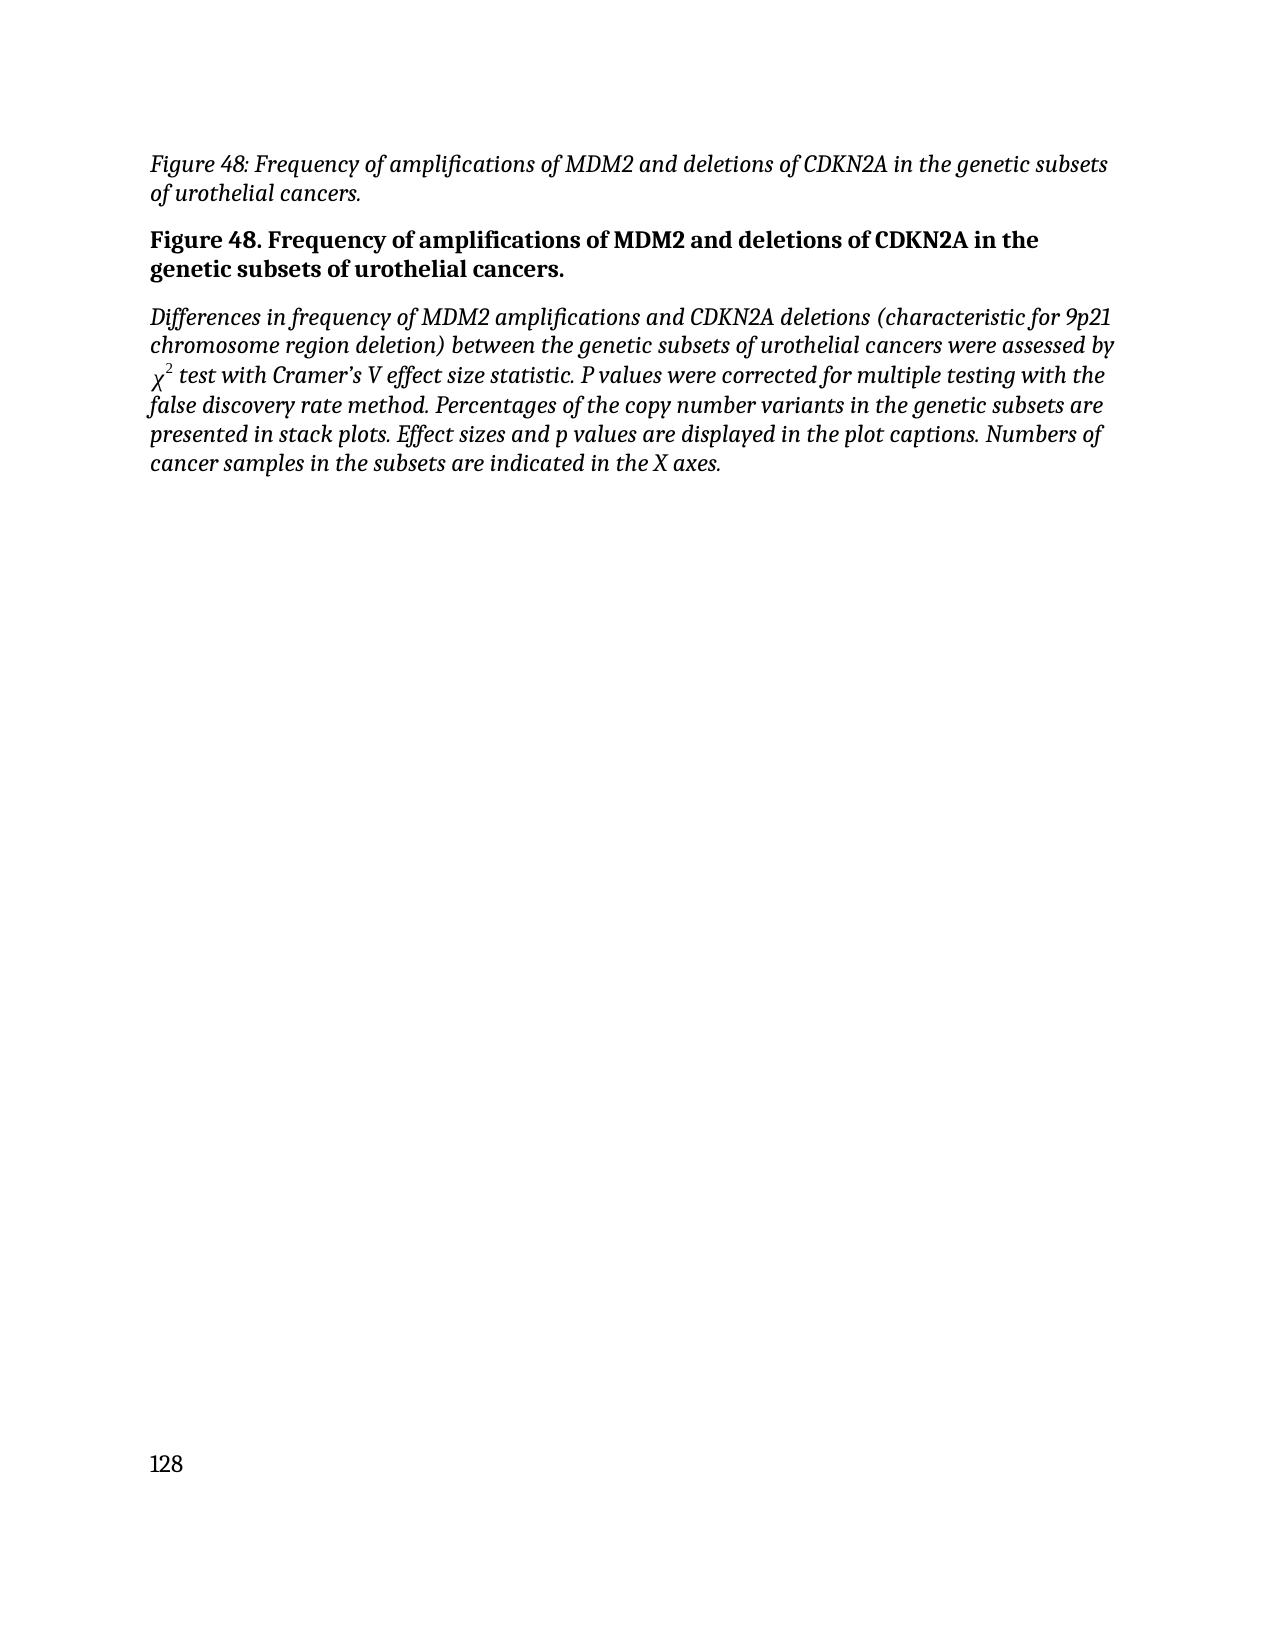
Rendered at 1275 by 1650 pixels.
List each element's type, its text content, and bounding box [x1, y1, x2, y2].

text Figure 48: Frequency of amplifications of MDM2 and deletions of CDKN2A in the genetic subsets of urothelial cancers. [150, 150, 1125, 207]
text Differences in frequency of MDM2 amplifications and CDKN2A deletions (characteristic for 9p21 chromosome region deletion) between the genetic subsets of urothelial cancers were assessed by test with Cramer’s V effect size statistic. P values were corrected for multiple testing with the false discovery rate method. Percentages of the copy number variants in the genetic subsets are presented in stack plots. Effect sizes and p values are displayed in the plot captions. Numbers of cancer samples in the subsets are indicated in the X axes. [150, 302, 1125, 477]
text Figure 48. Frequency of amplifications of MDM2 and deletions of CDKN2A in the genetic subsets of urothelial cancers. [150, 226, 1125, 284]
